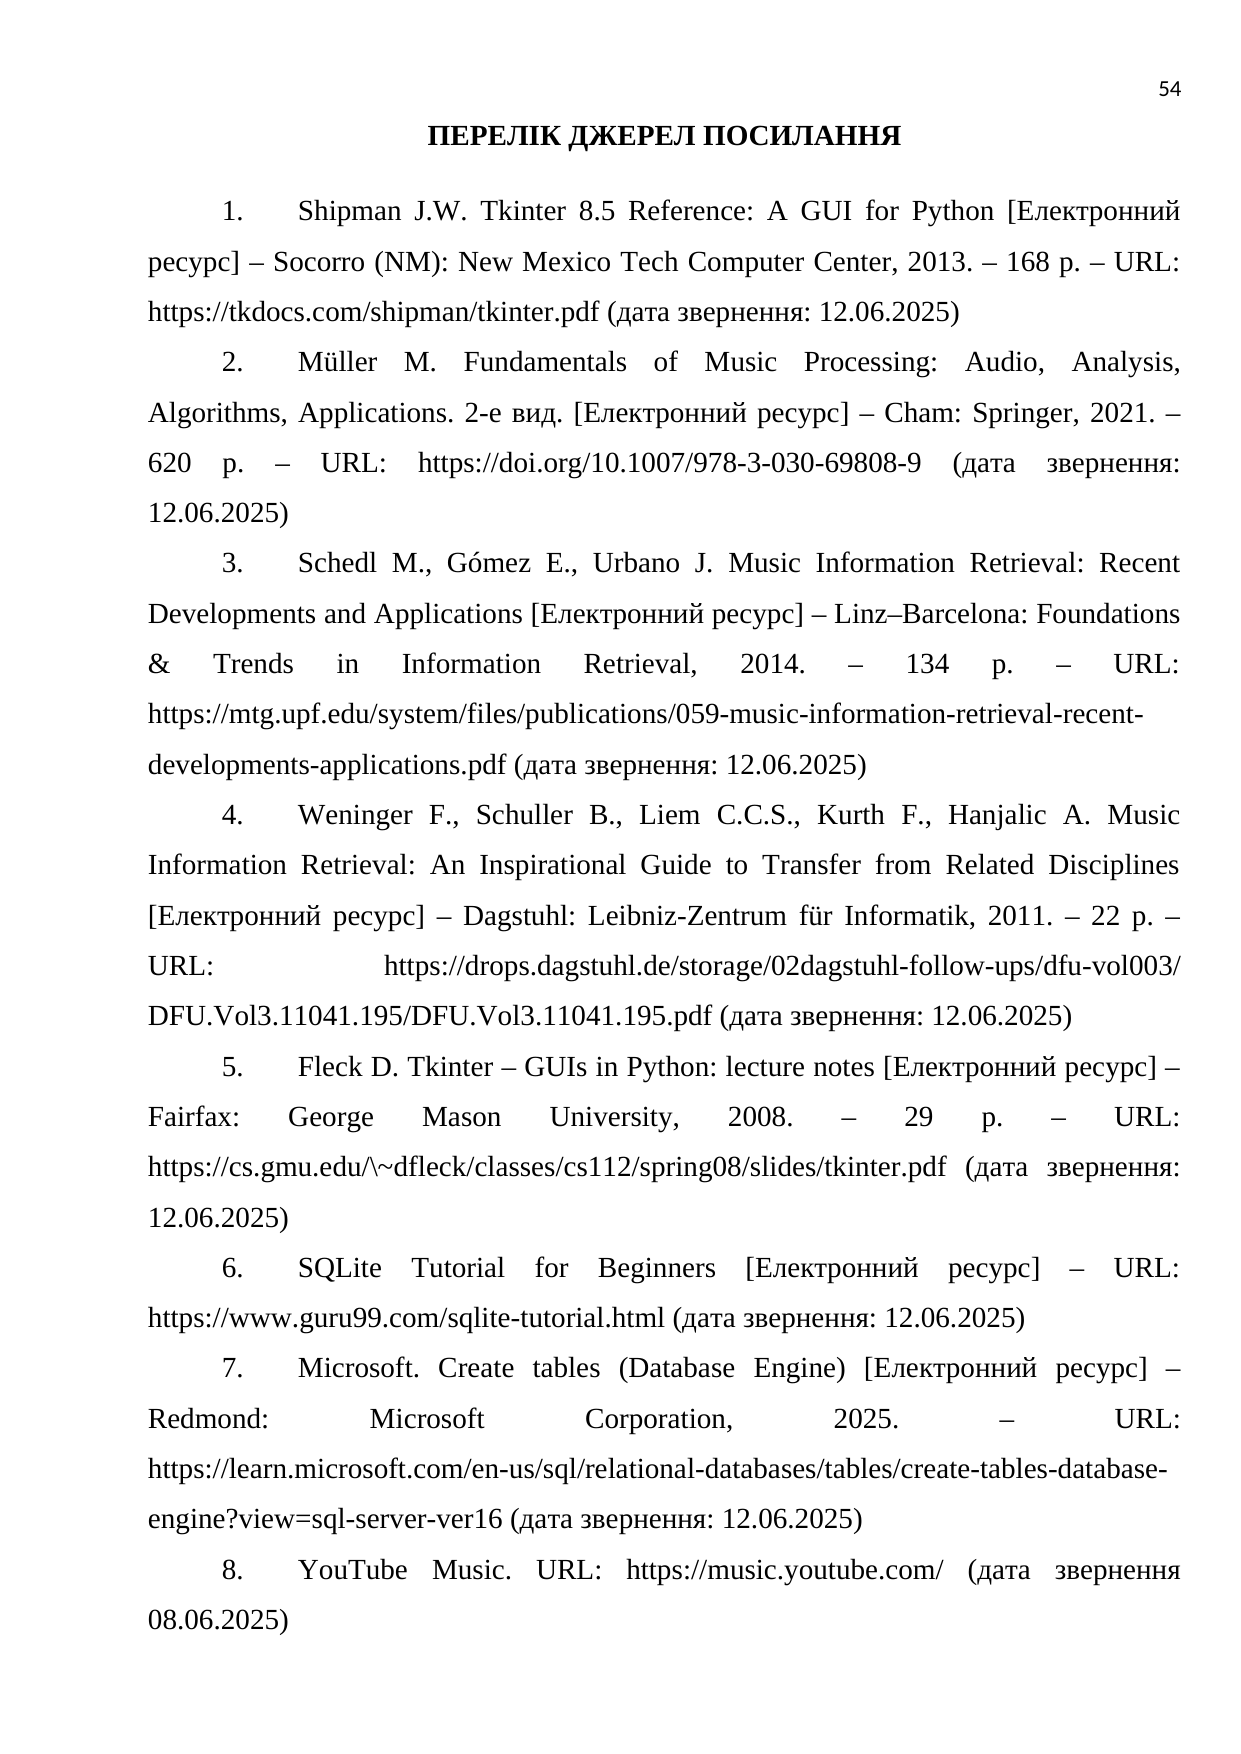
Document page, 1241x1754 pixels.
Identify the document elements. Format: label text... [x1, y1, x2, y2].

text ПЕРЕЛІК ДЖЕРЕЛ ПОСИЛАННЯ [148, 118, 1181, 152]
list Microsoft. Create tables (Database Engine) [Електронний ресурс] – Redmond: Microsoft Corporation, 2025. – URL: https://learn.microsoft.com/en-us/sql/relational-databases/tables/create-tables-database-engine?view=sql-server-ver16 (дата звернення: 12.06.2025) [148, 1351, 1181, 1535]
list Fleck D. Tkinter – GUIs in Python: lecture notes [Електронний ресурс] – Fairfax: George Mason University, 2008. – 29 p. – URL: https://cs.gmu.edu/\~dfleck/classes/cs112/spring08/slides/tkinter.pdf (дата звернення: 12.06.2025) [148, 1049, 1181, 1233]
list SQLite Tutorial for Beginners [Електронний ресурс] – URL: https://www.guru99.com/sqlite-tutorial.html (дата звернення: 12.06.2025) [148, 1250, 1181, 1334]
list Müller M. Fundamentals of Music Processing: Audio, Analysis, Algorithms, Applications. 2-е вид. [Електронний ресурс] – Cham: Springer, 2021. – 620 p. – URL: https://doi.org/10.1007/978-3-030-69808-9 (дата звернення: 12.06.2025) [148, 344, 1181, 529]
list Schedl M., Gómez E., Urbano J. Music Information Retrieval: Recent Developments and Applications [Електронний ресурс] – Linz–Barcelona: Foundations & Trends in Information Retrieval, 2014. – 134 p. – URL: https://mtg.upf.edu/system/files/publications/059-music-information-retrieval-recent-developments-applications.pdf (дата звернення: 12.06.2025) [148, 546, 1181, 780]
list YouTube Music. URL: https://music.youtube.com/ (дата звернення 08.06.2025) [148, 1552, 1181, 1636]
list Weninger F., Schuller B., Liem C.C.S., Kurth F., Hanjalic A. Music Information Retrieval: An Inspirational Guide to Transfer from Related Disciplines [Електронний ресурс] – Dagstuhl: Leibniz-Zentrum für Informatik, 2011. – 22 p. – URL: https://drops.dagstuhl.de/storage/02dagstuhl-follow-ups/dfu-vol003/DFU.Vol3.11041.195/DFU.Vol3.11041.195.pdf (дата звернення: 12.06.2025) [148, 797, 1181, 1032]
list Shipman J.W. Tkinter 8.5 Reference: A GUI for Python [Електронний ресурс] – Socorro (NM): New Mexico Tech Computer Center, 2013. – 168 p. – URL: https://tkdocs.com/shipman/tkinter.pdf (дата звернення: 12.06.2025) [148, 193, 1181, 328]
